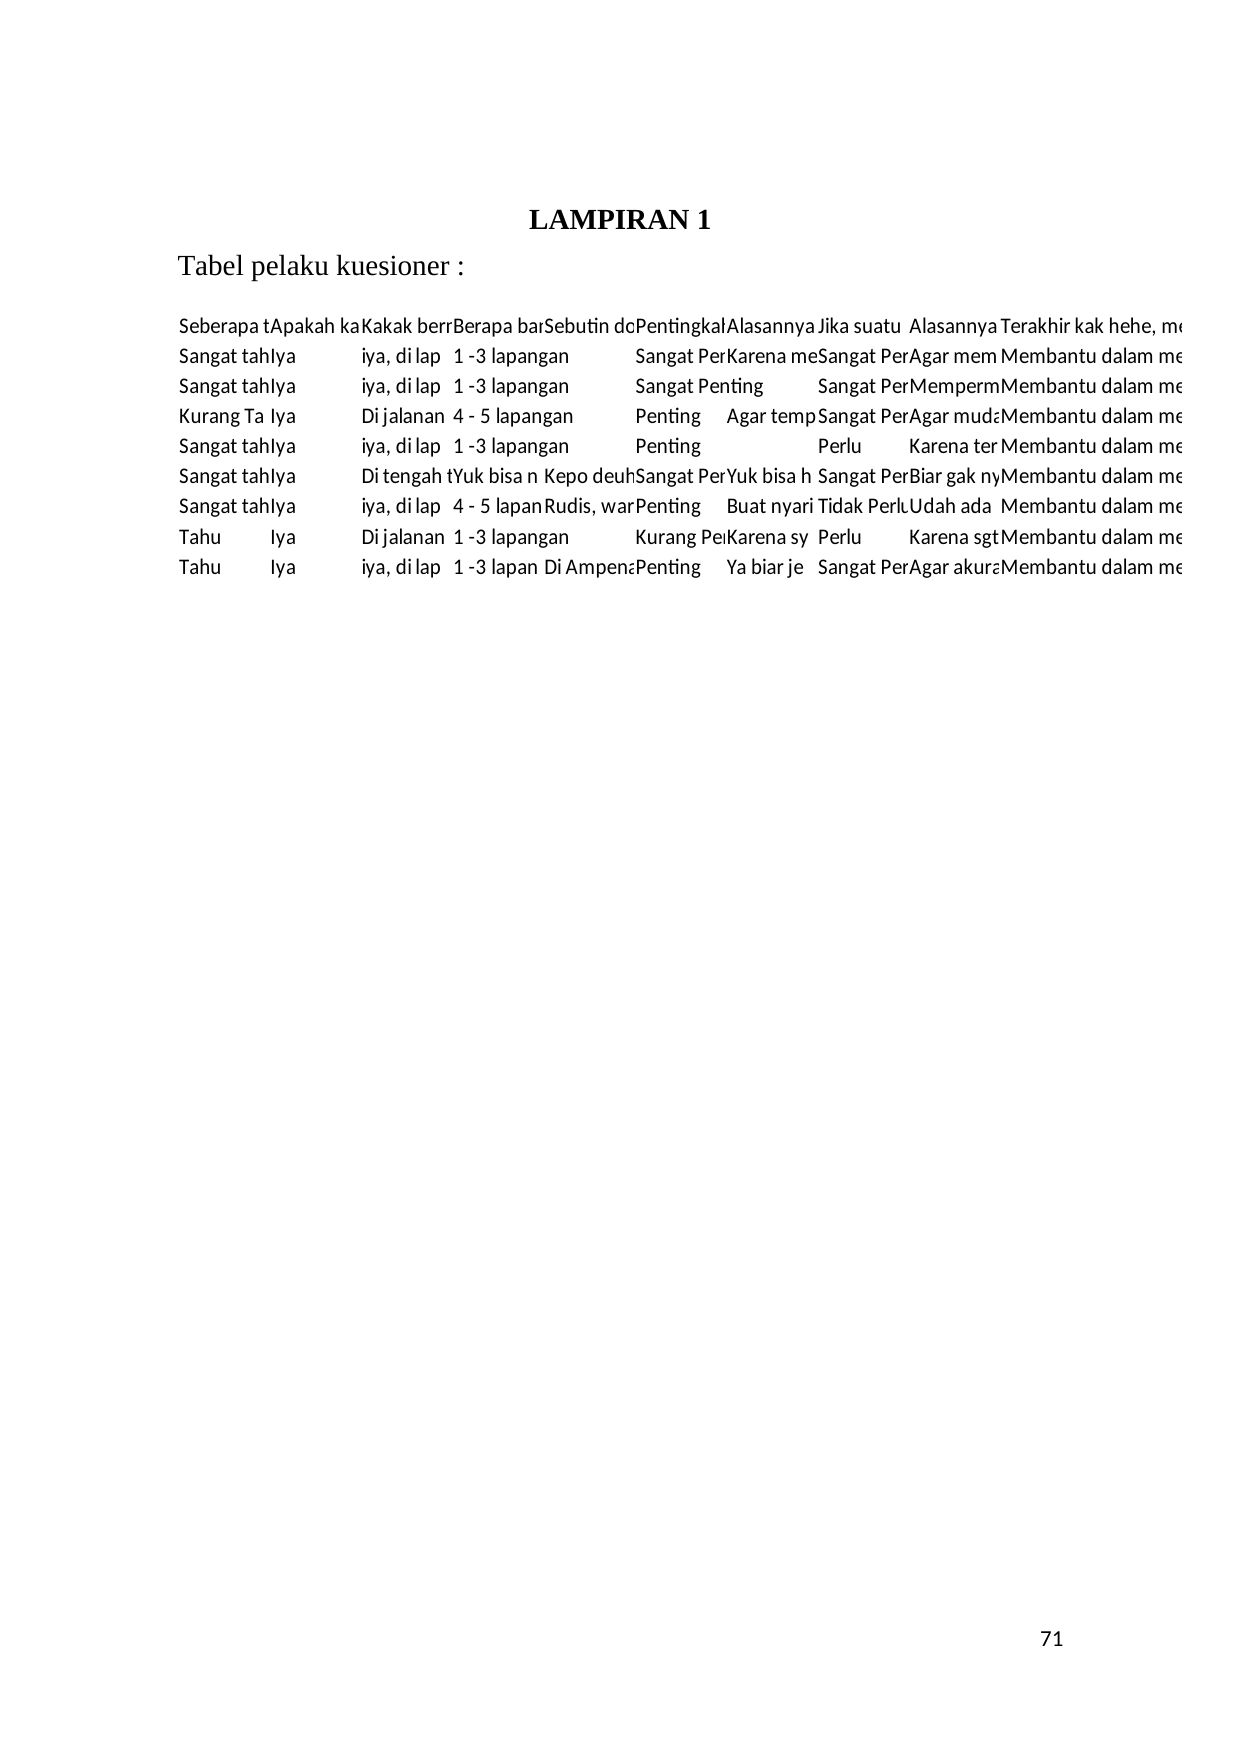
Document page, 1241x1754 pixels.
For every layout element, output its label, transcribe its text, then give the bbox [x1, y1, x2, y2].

text Tabel pelaku kuesioner : [177, 248, 1063, 282]
subtitle LAMPIRAN 1 [177, 202, 1063, 236]
